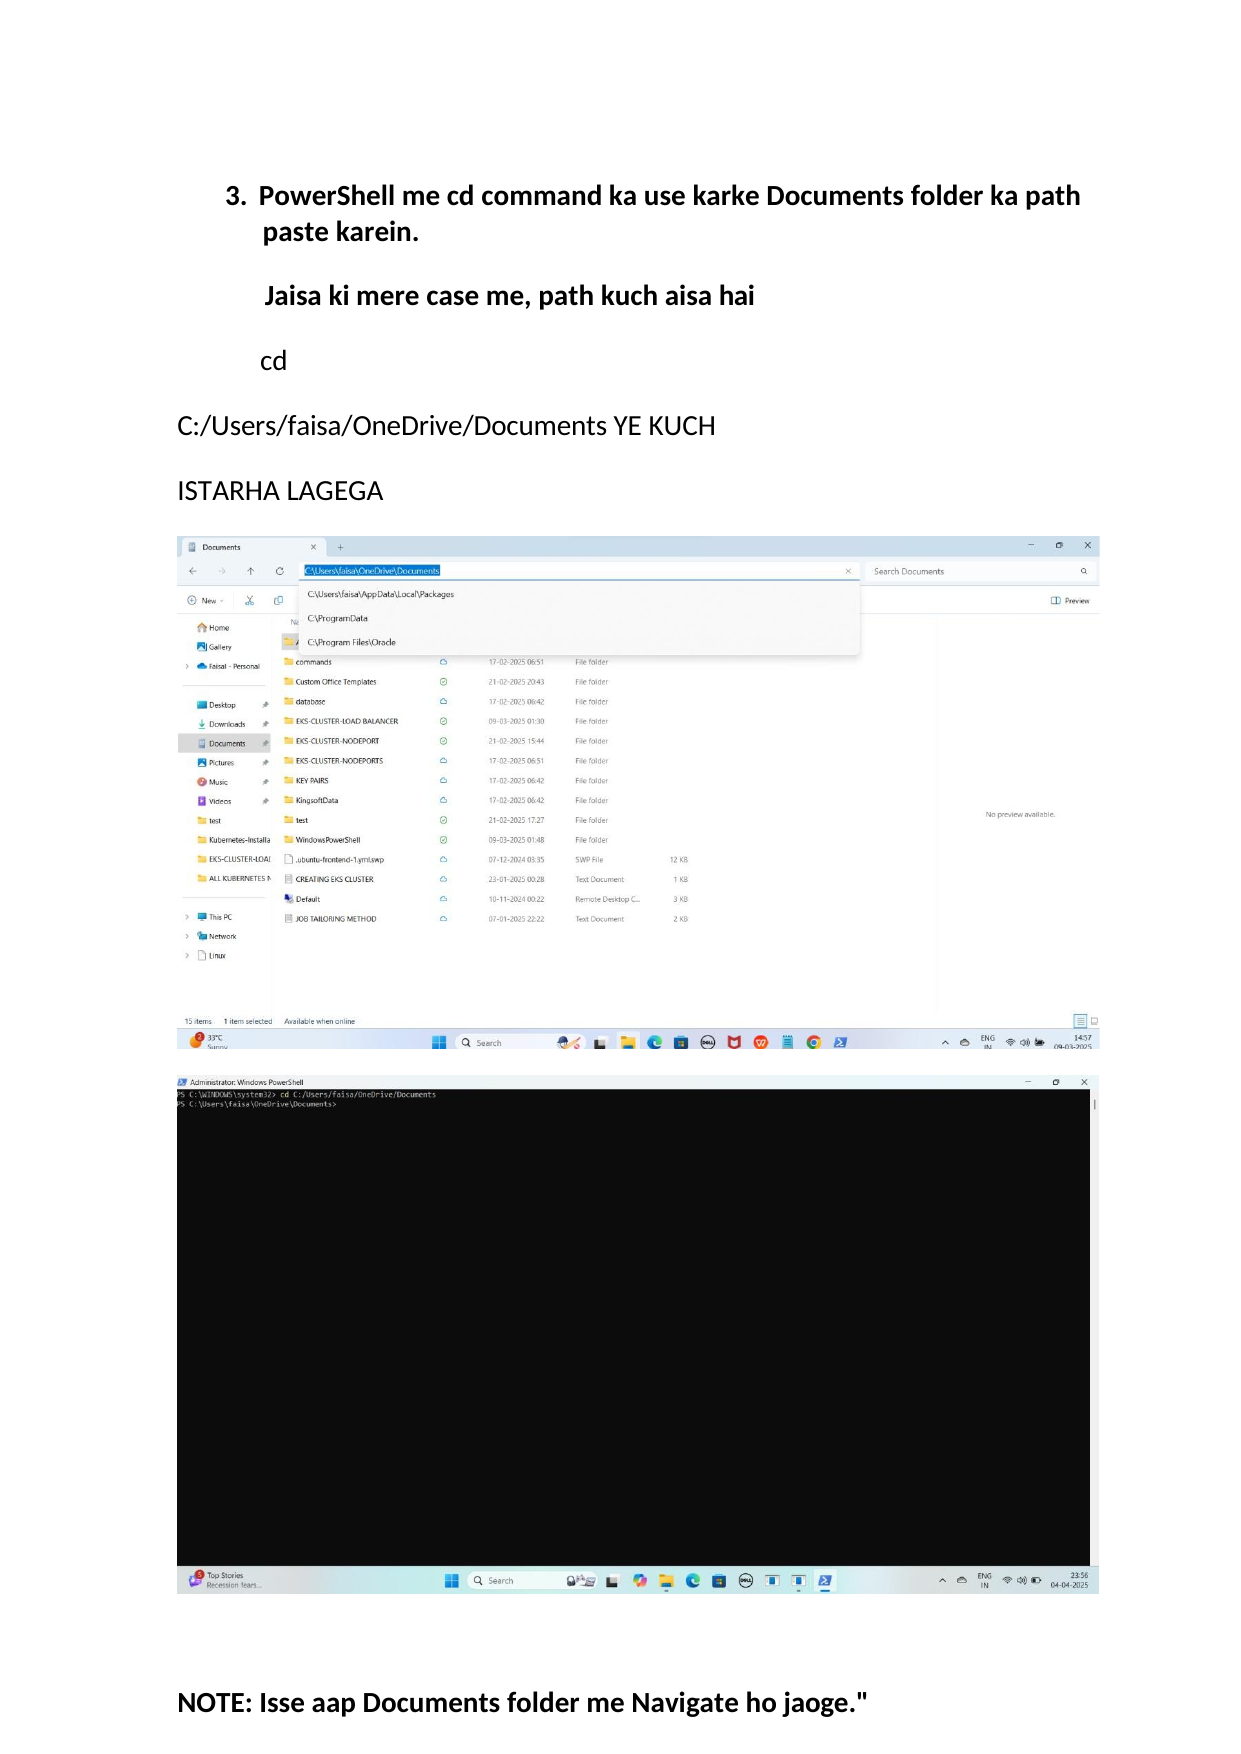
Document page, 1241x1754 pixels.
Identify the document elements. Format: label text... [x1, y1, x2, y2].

text Jaisa ki mere case me, path kuch aisa hai [264, 277, 1152, 313]
text NOTE: Isse aap Documents folder me Navigate ho jaoge." [177, 1684, 1152, 1720]
text cd C:/Users/faisa/OneDrive/Documents YE KUCH ISTARHA LAGEGA [177, 342, 724, 508]
picture [177, 1075, 1099, 1594]
picture [177, 536, 1100, 1049]
subtitle PowerShell me cd command ka use karke Documents folder ka path paste karein. [225, 177, 1081, 248]
